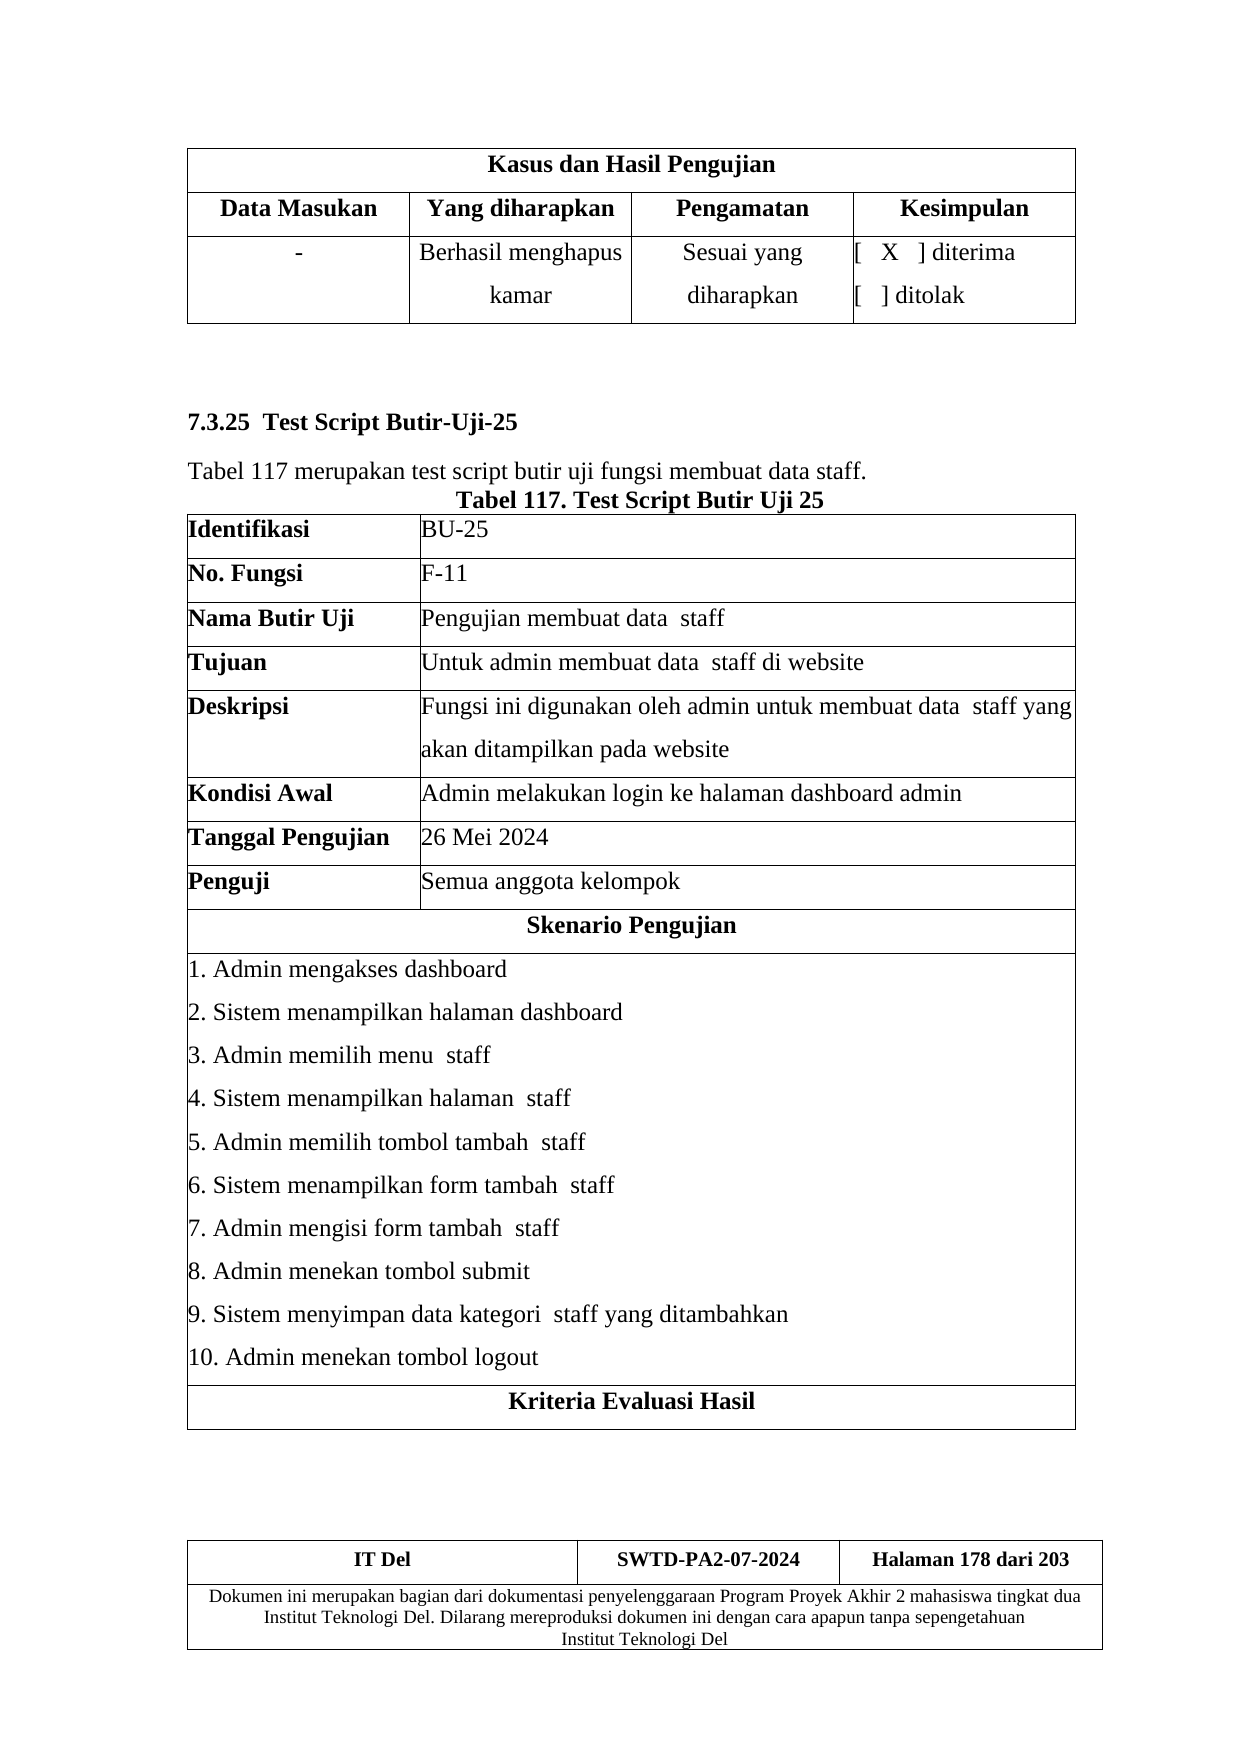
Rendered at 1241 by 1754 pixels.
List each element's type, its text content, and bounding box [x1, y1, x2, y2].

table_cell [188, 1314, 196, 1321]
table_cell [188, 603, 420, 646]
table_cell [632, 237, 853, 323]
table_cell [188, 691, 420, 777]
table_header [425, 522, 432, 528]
text Tabel 117. Test Script Butir Uji 25 [187, 485, 1092, 513]
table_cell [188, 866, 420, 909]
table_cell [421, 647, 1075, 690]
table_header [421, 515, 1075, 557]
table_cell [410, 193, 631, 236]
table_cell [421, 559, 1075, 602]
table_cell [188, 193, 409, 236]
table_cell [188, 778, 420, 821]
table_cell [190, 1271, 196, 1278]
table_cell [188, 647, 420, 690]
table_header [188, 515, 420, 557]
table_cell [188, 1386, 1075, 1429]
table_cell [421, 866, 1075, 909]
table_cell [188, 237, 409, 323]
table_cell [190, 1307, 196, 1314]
subtitle Test Script Butir-Uji-25 [187, 407, 1092, 435]
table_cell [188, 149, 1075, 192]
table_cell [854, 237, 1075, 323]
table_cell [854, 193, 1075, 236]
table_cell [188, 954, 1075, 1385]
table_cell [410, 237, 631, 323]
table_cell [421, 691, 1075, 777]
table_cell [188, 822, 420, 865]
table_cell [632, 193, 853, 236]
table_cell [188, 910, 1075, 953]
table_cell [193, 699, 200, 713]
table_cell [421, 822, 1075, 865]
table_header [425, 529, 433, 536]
text Tabel 117 merupakan test script butir uji fungsi membuat data staff. [187, 456, 1092, 485]
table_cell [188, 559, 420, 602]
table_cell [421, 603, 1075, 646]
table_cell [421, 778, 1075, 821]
